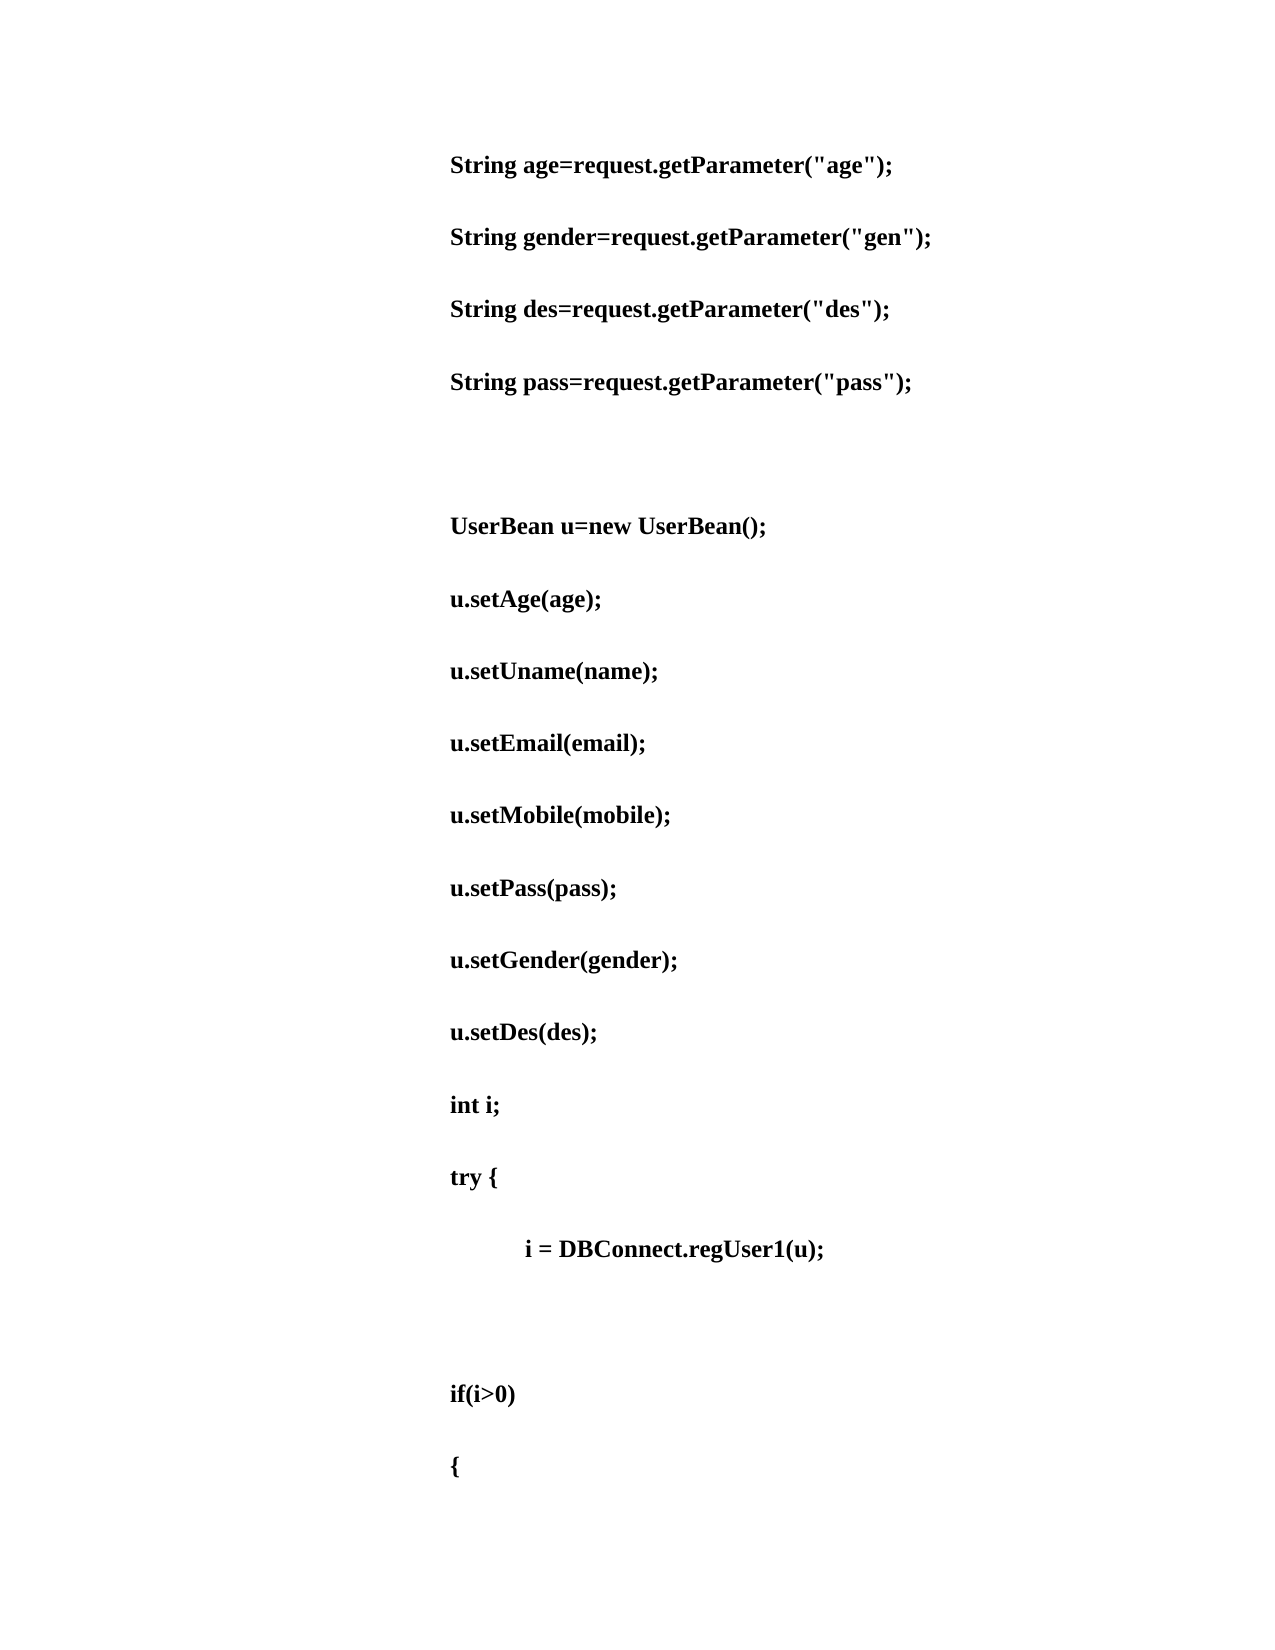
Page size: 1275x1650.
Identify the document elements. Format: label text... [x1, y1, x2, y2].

text u.setPass(pass); [150, 873, 1125, 902]
text u.setGender(gender); [150, 945, 1125, 974]
text u.setDes(des); [150, 1017, 1125, 1046]
text String gender=request.getParameter("gen"); [150, 222, 1125, 251]
text u.setEmail(email); [150, 728, 1125, 757]
text String pass=request.getParameter("pass"); [150, 367, 1125, 396]
text i = DBConnect.regUser1(u); [150, 1234, 1125, 1263]
text u.setAge(age); [150, 584, 1125, 612]
text try { [150, 1162, 1125, 1191]
text String age=request.getParameter("age"); [150, 150, 1125, 179]
text if(i>0) [150, 1379, 1125, 1408]
text u.setMobile(mobile); [150, 801, 1125, 829]
text UserBean u=new UserBean(); [150, 511, 1125, 540]
text { [150, 1451, 1125, 1480]
text int i; [150, 1090, 1125, 1118]
text String des=request.getParameter("des"); [150, 294, 1125, 323]
text u.setUname(name); [150, 656, 1125, 685]
